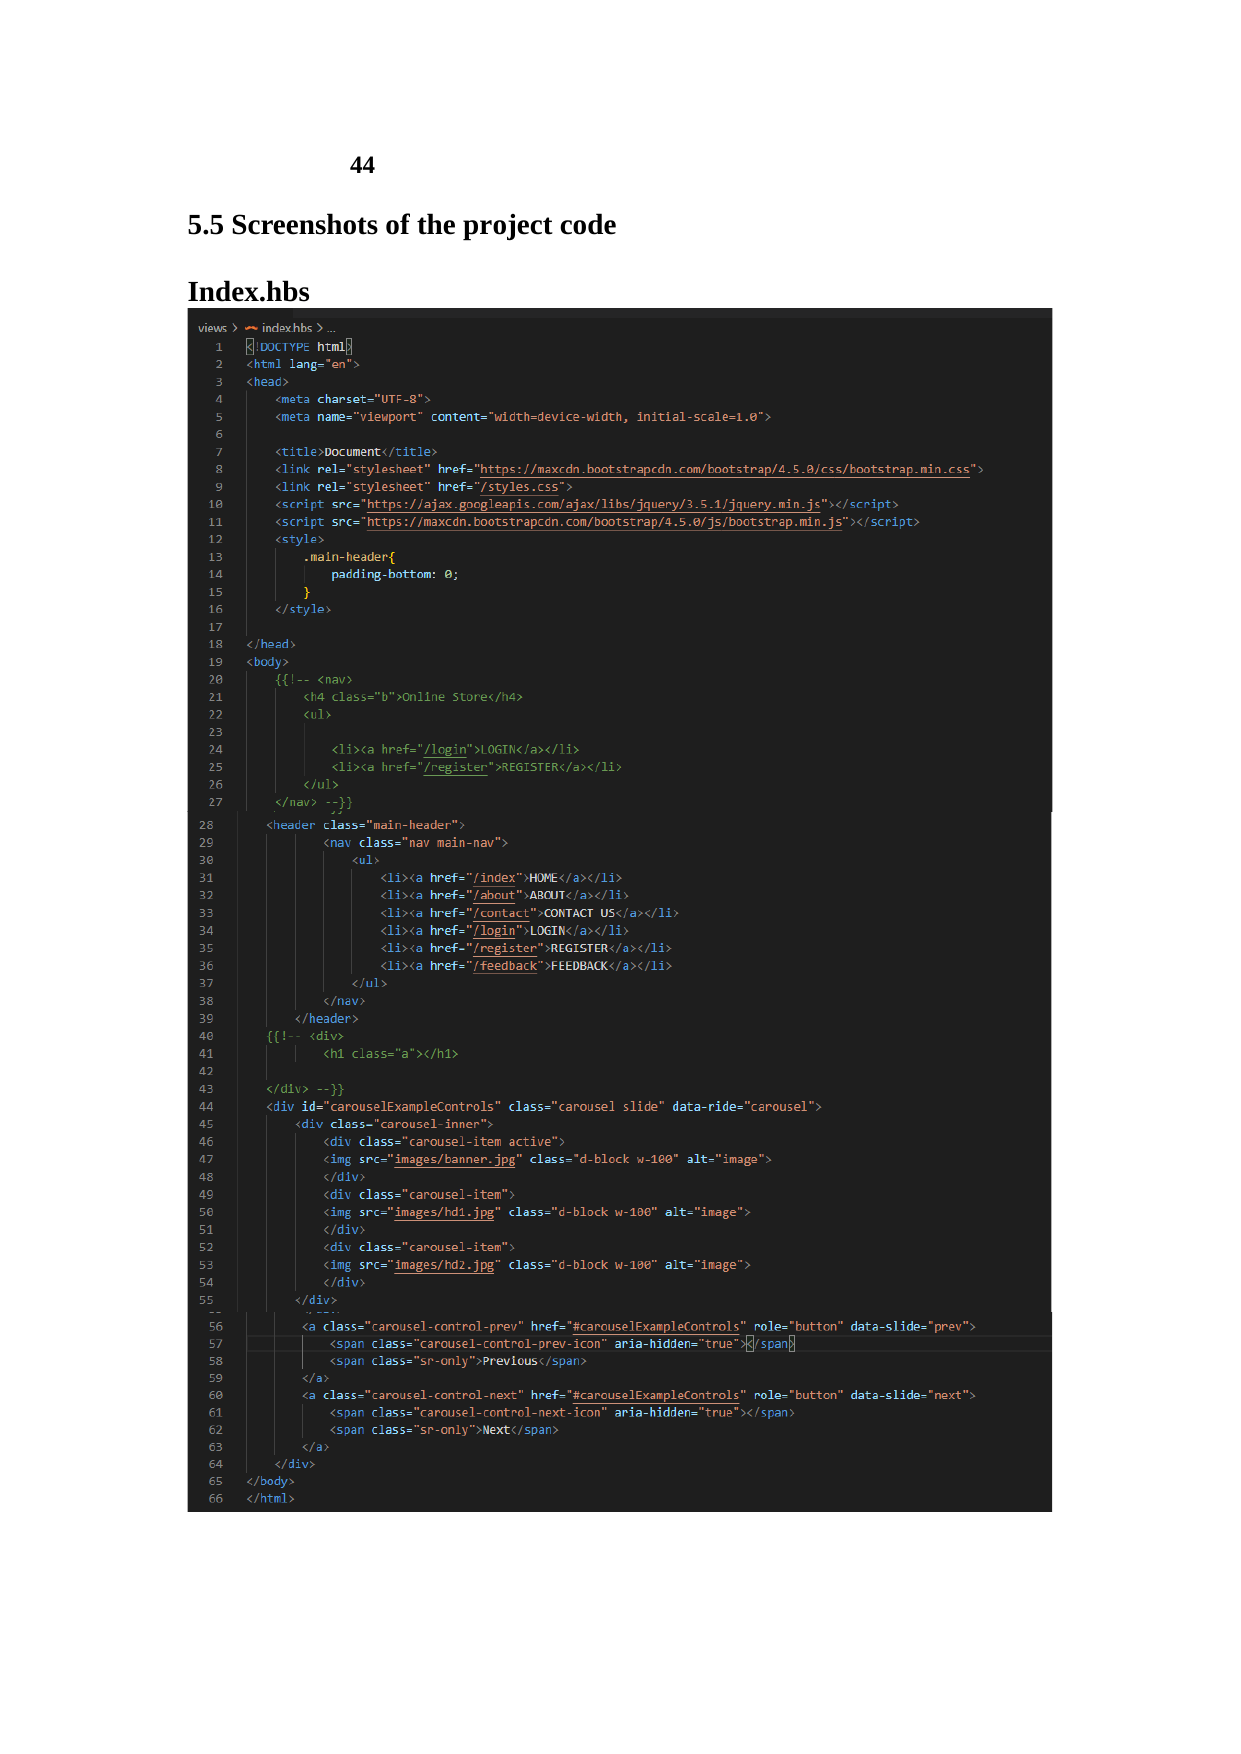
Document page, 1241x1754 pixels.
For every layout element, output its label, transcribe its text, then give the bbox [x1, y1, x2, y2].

text 5.5 Screenshots of the project code [187, 207, 1053, 241]
list Index.hbs [187, 274, 1053, 308]
list 44 [187, 150, 1053, 179]
picture [187, 308, 1053, 1512]
